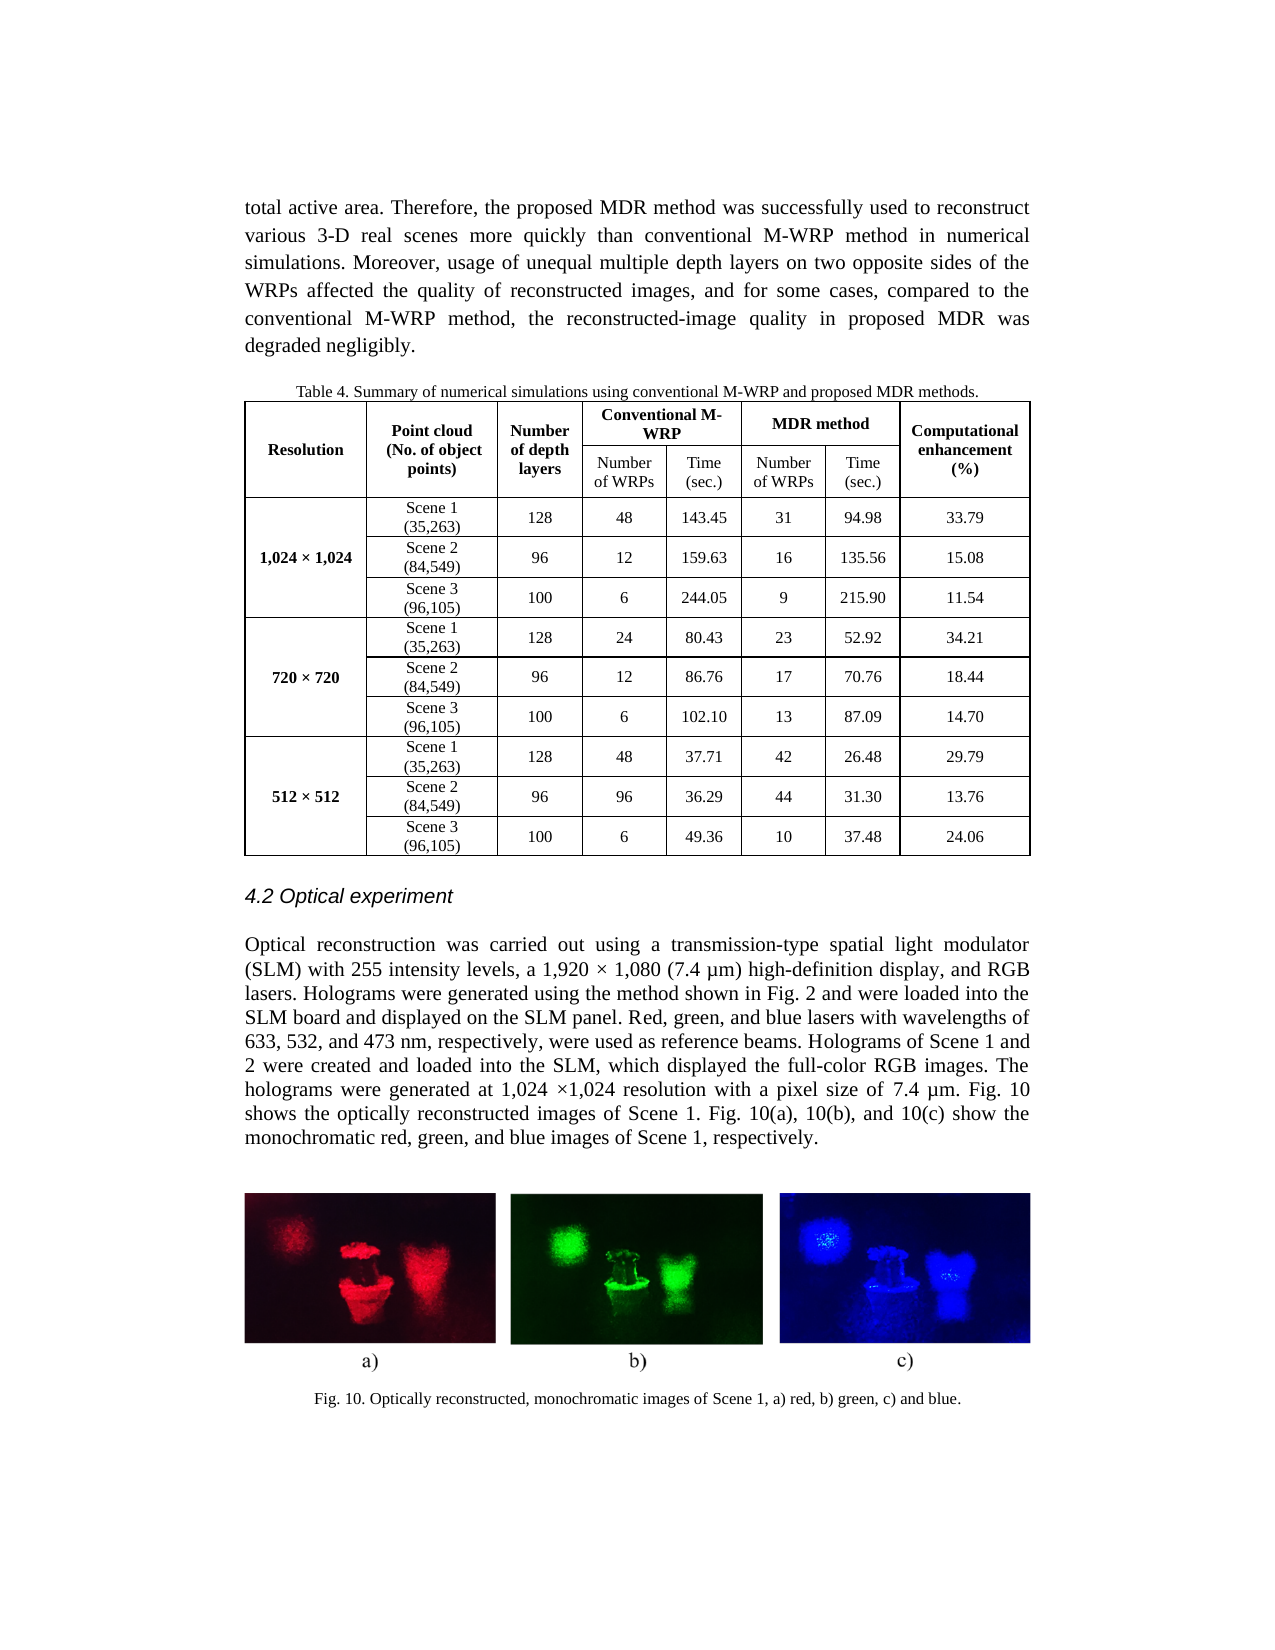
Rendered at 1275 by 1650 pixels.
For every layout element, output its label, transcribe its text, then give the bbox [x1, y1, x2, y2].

table_cell 42 [742, 737, 825, 776]
table_cell Time (sec.) [826, 446, 899, 497]
table_cell 215.90 [826, 578, 899, 617]
table_cell 720 × 720 [246, 618, 366, 736]
table_cell 244.05 [667, 578, 741, 617]
table_cell Scene 2 (84,549) [367, 658, 497, 696]
table_cell 128 [498, 737, 582, 776]
text Table 4. Summary of numerical simulations using conventional M-WRP and proposed MDR methods. [244, 381, 1031, 401]
table_cell 512 × 512 [246, 737, 366, 855]
table_cell Number of WRPs [742, 446, 825, 497]
table_cell 48 [583, 498, 666, 536]
table_cell 13.76 [901, 777, 1029, 816]
table_cell Scene 1 (35,263) [367, 737, 497, 776]
text 4.2 Optical experiment [244, 856, 1031, 908]
table_cell 87.09 [826, 697, 899, 736]
table_cell 6 [583, 697, 666, 736]
table_header Conventional M-WRP [583, 402, 741, 445]
table_cell 135.56 [826, 537, 899, 577]
table_cell 70.76 [826, 658, 899, 696]
table_header Computational enhancement (%) [901, 402, 1029, 497]
table_cell Scene 3 (96,105) [367, 697, 497, 736]
text Fig. 10. Optically reconstructed, monochromatic images of Scene 1, a) red, b) green, c) and blue. [244, 1386, 1031, 1408]
table_header Point cloud (No. of object points) [367, 402, 497, 497]
table_cell 128 [498, 498, 582, 536]
table_cell Scene 2 (84,549) [367, 537, 497, 577]
table_cell 11.54 [901, 578, 1029, 617]
table_cell 100 [498, 697, 582, 736]
table_cell 14.70 [901, 697, 1029, 736]
table_cell 159.63 [667, 537, 741, 577]
table_cell 128 [498, 618, 582, 656]
table_cell 102.10 [667, 697, 741, 736]
table_cell Scene 3 (96,105) [367, 817, 497, 855]
table_cell 24.06 [901, 817, 1029, 855]
text Optical reconstruction was carried out using a transmission-type spatial light modulator (SLM) with 255 intensity levels, a 1,920 × 1,080 (7.4 µm) high-definition display, and RGB lasers. Holograms were generated using the method shown in Fig. 2 and were loaded into the SLM board and displayed on the SLM panel. Red, green, and blue lasers with wavelengths of 633, 532, and 473 nm, respectively, were used as reference beams. Holograms of Scene 1 and 2 were created and loaded into the SLM, which displayed the full-color RGB images. The holograms were generated at 1,024 ×1,024 resolution with a pixel size of 7.4 µm. Fig. 10 shows the optically reconstructed images of Scene 1. Fig. 10(a), 10(b), and 10(c) show the monochromatic red, green, and blue images of Scene 1, respectively. [244, 932, 1031, 1149]
table_cell 23 [742, 618, 825, 656]
table_cell Scene 2 (84,549) [367, 777, 497, 816]
table_cell 18.44 [901, 658, 1029, 696]
table_cell 37.71 [667, 737, 741, 776]
table_cell 31 [742, 498, 825, 536]
table_cell 80.43 [667, 618, 741, 656]
table_cell 33.79 [901, 498, 1029, 536]
table_cell 96 [498, 658, 582, 696]
table_cell 94.98 [826, 498, 899, 536]
table_cell 49.36 [667, 817, 741, 855]
table_header MDR method [742, 402, 899, 445]
table_cell 36.29 [667, 777, 741, 816]
table_cell 96 [583, 777, 666, 816]
table_cell Scene 3 (96,105) [367, 578, 497, 617]
table_cell 26.48 [826, 737, 899, 776]
table_cell 24 [583, 618, 666, 656]
table_cell Time (sec.) [667, 446, 741, 497]
table_cell 17 [742, 658, 825, 696]
table_cell 15.08 [901, 537, 1029, 577]
table_cell 9 [742, 578, 825, 617]
table_cell 37.48 [826, 817, 899, 855]
table_cell 48 [583, 737, 666, 776]
table_header Resolution [246, 402, 366, 497]
table_cell 143.45 [667, 498, 741, 536]
table_cell 6 [583, 578, 666, 617]
picture [244, 1193, 1031, 1386]
table_cell 1,024 × 1,024 [246, 498, 366, 617]
table_cell 52.92 [826, 618, 899, 656]
table_cell 96 [498, 537, 582, 577]
table_cell 13 [742, 697, 825, 736]
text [244, 195, 1031, 357]
table_cell 29.79 [901, 737, 1029, 776]
table_cell 16 [742, 537, 825, 577]
table_cell Number of WRPs [583, 446, 666, 497]
table_cell 6 [583, 817, 666, 855]
table_cell Scene 1 (35,263) [367, 618, 497, 656]
table_cell 86.76 [667, 658, 741, 696]
table_cell 100 [498, 817, 582, 855]
table_cell 10 [742, 817, 825, 855]
table_cell 31.30 [826, 777, 899, 816]
table_cell 12 [583, 658, 666, 696]
table_cell Scene 1 (35,263) [367, 498, 497, 536]
table_cell 34.21 [901, 618, 1029, 656]
table_cell 12 [583, 537, 666, 577]
table_header Number of depth layers [498, 402, 582, 497]
table_cell 96 [498, 777, 582, 816]
table_cell 100 [498, 578, 582, 617]
table_cell 44 [742, 777, 825, 816]
